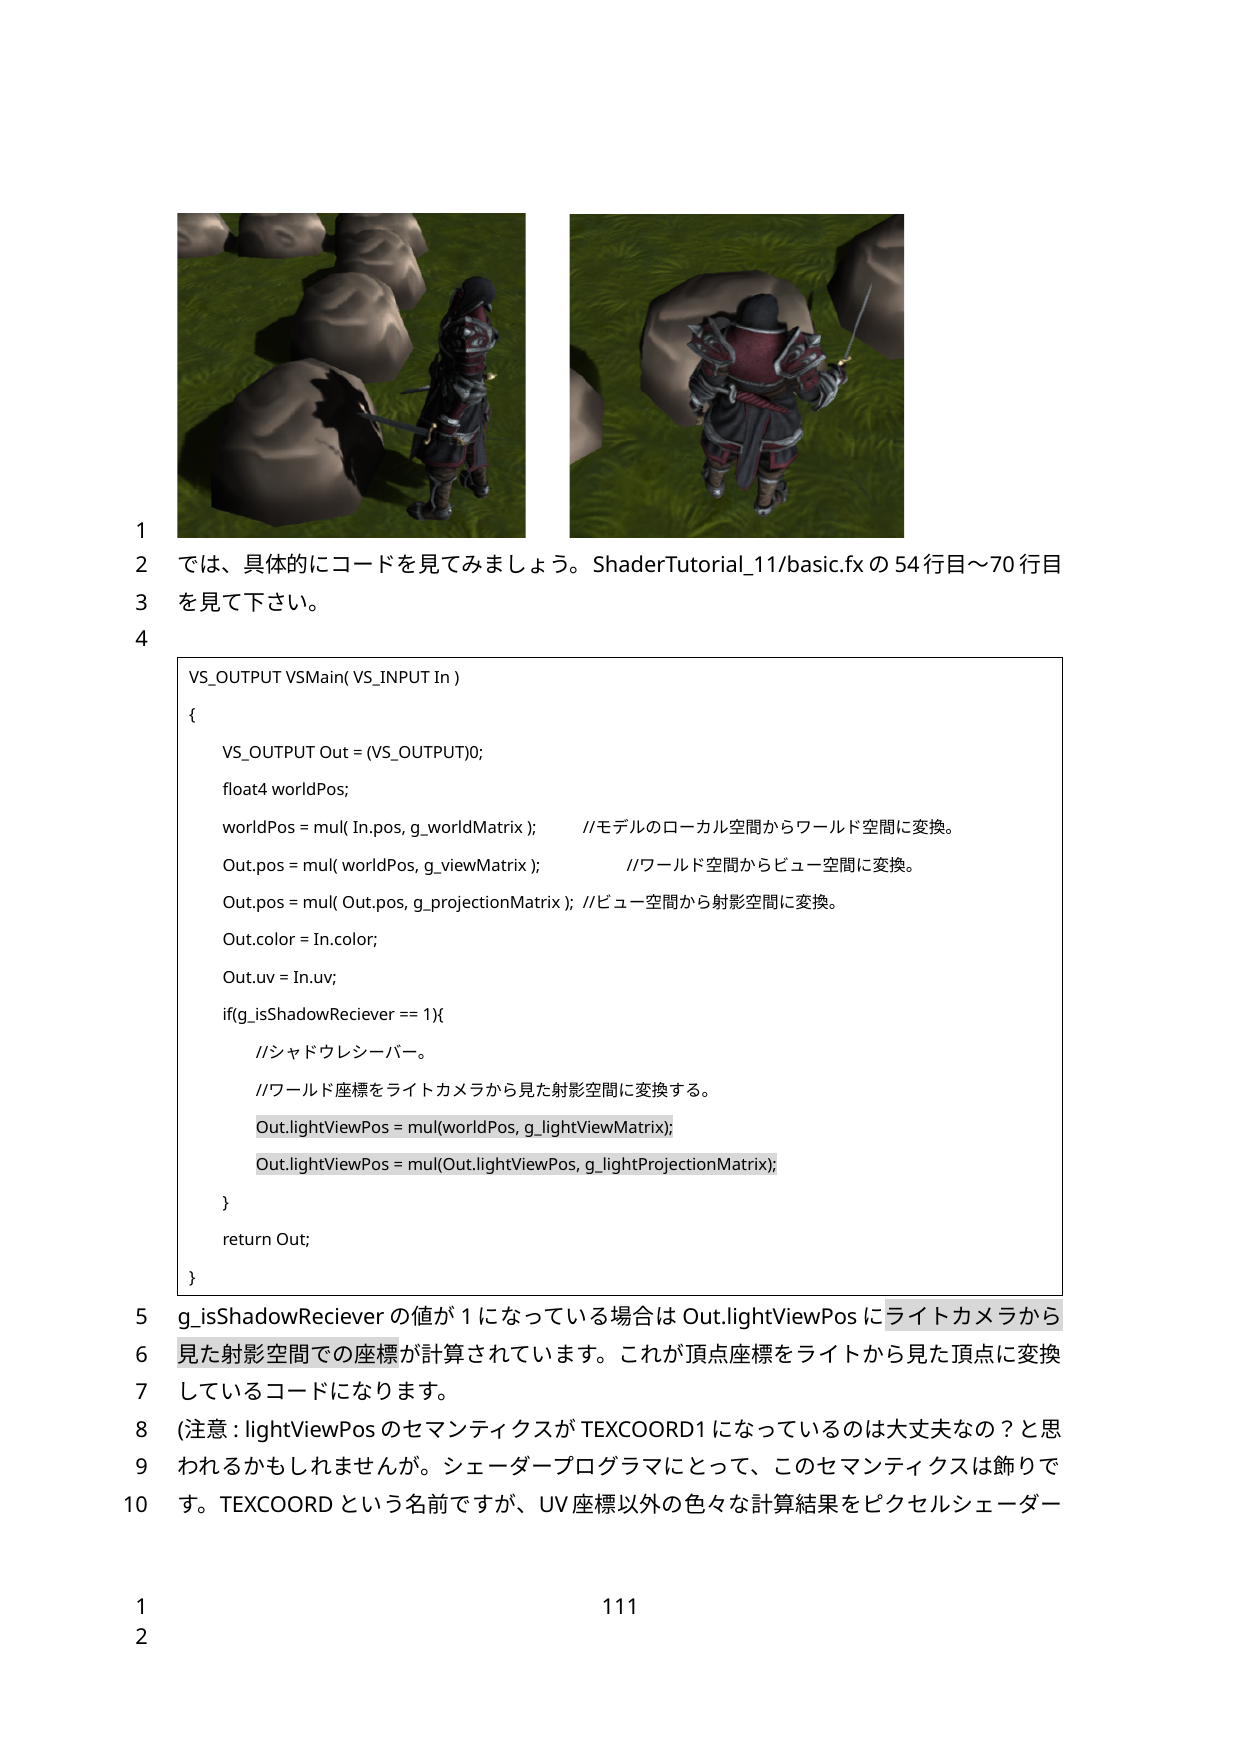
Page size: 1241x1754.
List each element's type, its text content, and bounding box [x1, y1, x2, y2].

table_header VS_OUTPUT VSMain( VS_INPUT In ) { VS_OUTPUT Out = (VS_OUTPUT)0; float4 worldPos; worldPos = mul( In.pos, g_worldMatrix ); //モデルのローカル空間からワールド空間に変換。 Out.pos = mul( worldPos, g_viewMatrix ); //ワールド空間からビュー空間に変換。 Out.pos = mul( Out.pos, g_projectionMatrix ); //ビュー空間から射影空間に変換。 Out.color = In.color; Out.uv = In.uv; if(g_isShadowReciever == 1){ //シャドウレシーバー。 //ワールド座標をライトカメラから見た射影空間に変換する。 Out.lightViewPos = mul(worldPos, g_lightViewMatrix); Out.lightViewPos = mul(Out.lightViewPos, g_lightProjectionMatrix); } return Out; } [178, 658, 1062, 1295]
text では、具体的にコードを見てみましょう。ShaderTutorial_11/basic.fxの54行目～70行目を見て下さい。 [177, 544, 1063, 619]
text g_isShadowRecieverの値が1になっている場合はOut.lightViewPosにライトカメラから見た射影空間での座標が計算されています。これが頂点座標をライトから見た頂点に変換しているコードになります。 [177, 1296, 1063, 1409]
picture [569, 214, 905, 538]
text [177, 1409, 1063, 1521]
picture [177, 213, 526, 538]
